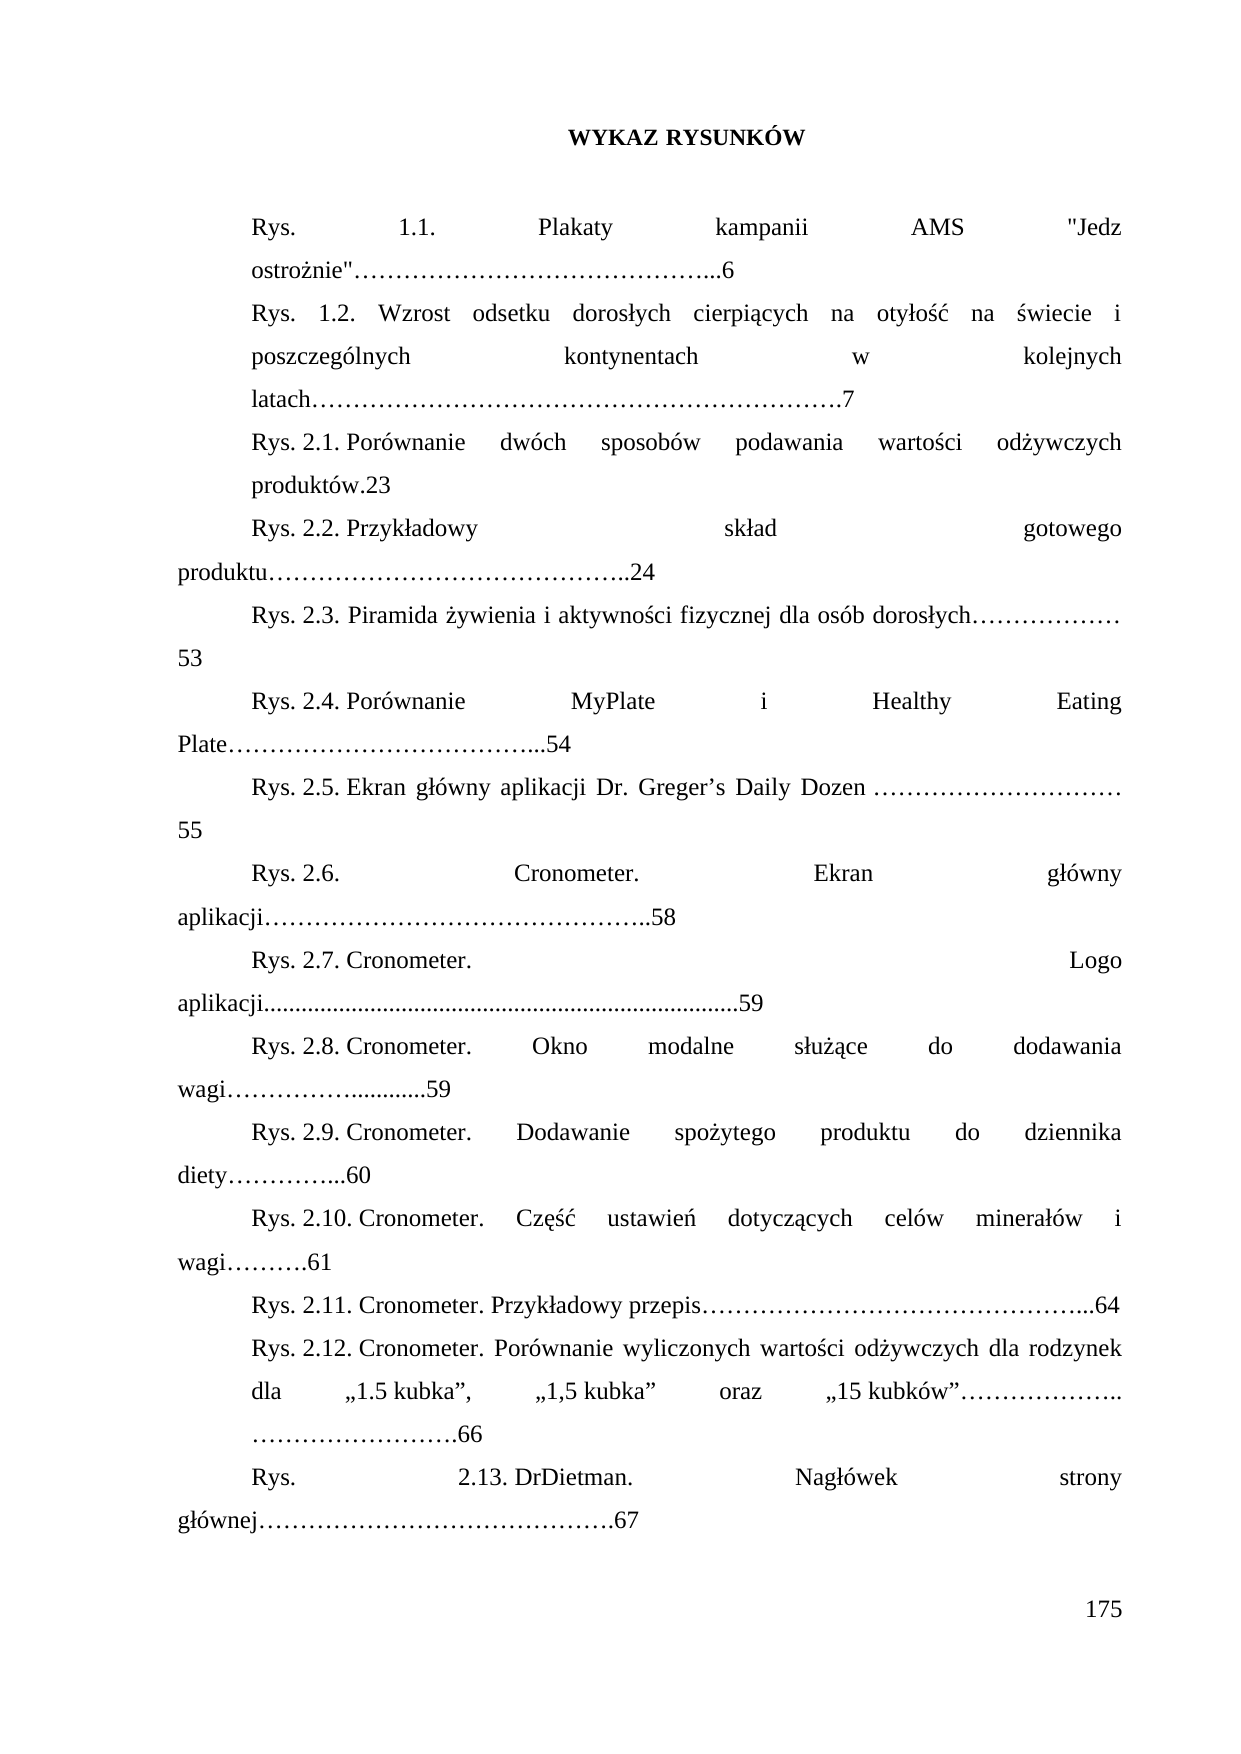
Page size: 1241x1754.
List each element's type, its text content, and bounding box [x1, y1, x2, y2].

text Rys. 2.7. Cronometer. Logo aplikacji............................................................................59 [177, 945, 1122, 1017]
text Rys. 2.11. Cronometer. Przykładowy przepis………………………………………...64 [177, 1290, 1122, 1318]
text Rys. 2.8. Cronometer. Okno modalne służące do dodawania wagi……………............59 [177, 1031, 1122, 1103]
text Rys. 2.1. Porównanie dwóch sposobów podawania wartości odżywczych produktów.23 [251, 427, 1122, 499]
text Rys. 1.1. Plakaty kampanii AMS "Jedz ostrożnie"……………………………………...6 [251, 212, 1122, 283]
text Rys. 2.12. Cronometer. Porównanie wyliczonych wartości odżywczych dla rodzynek dla „1.5 kubka”, „1,5 kubka” oraz „15 kubków”………………..…………………….66 [251, 1333, 1122, 1448]
text Rys. 2.9. Cronometer. Dodawanie spożytego produktu do dziennika diety…………...60 [177, 1117, 1122, 1189]
text Rys. 1.2. Wzrost odsetku dorosłych cierpiących na otyłość na świecie i poszczególnych kontynentach w kolejnych latach……………………………………………………….7 [251, 298, 1122, 413]
subtitle wykaz rysunków [177, 118, 1122, 152]
text Rys. 2.4. Porównanie MyPlate i Healthy Eating Plate………………………………...54 [177, 686, 1122, 758]
text Rys. 2.6. Cronometer. Ekran główny aplikacji………………………………………..58 [177, 858, 1122, 930]
text Rys. 2.13. DrDietman. Nagłówek strony głównej…………………………………….67 [177, 1462, 1122, 1534]
text Rys. 2.2. Przykładowy skład gotowego produktu……………………………………..24 [177, 513, 1122, 585]
text Rys. 2.5. Ekran główny aplikacji Dr. Greger’s Daily Dozen …………………………55 [177, 772, 1122, 844]
text Rys. 2.3. Piramida żywienia i aktywności fizycznej dla osób dorosłych………………53 [177, 600, 1122, 672]
text Rys. 2.10. Cronometer. Część ustawień dotyczących celów minerałów i wagi……….61 [177, 1203, 1122, 1275]
